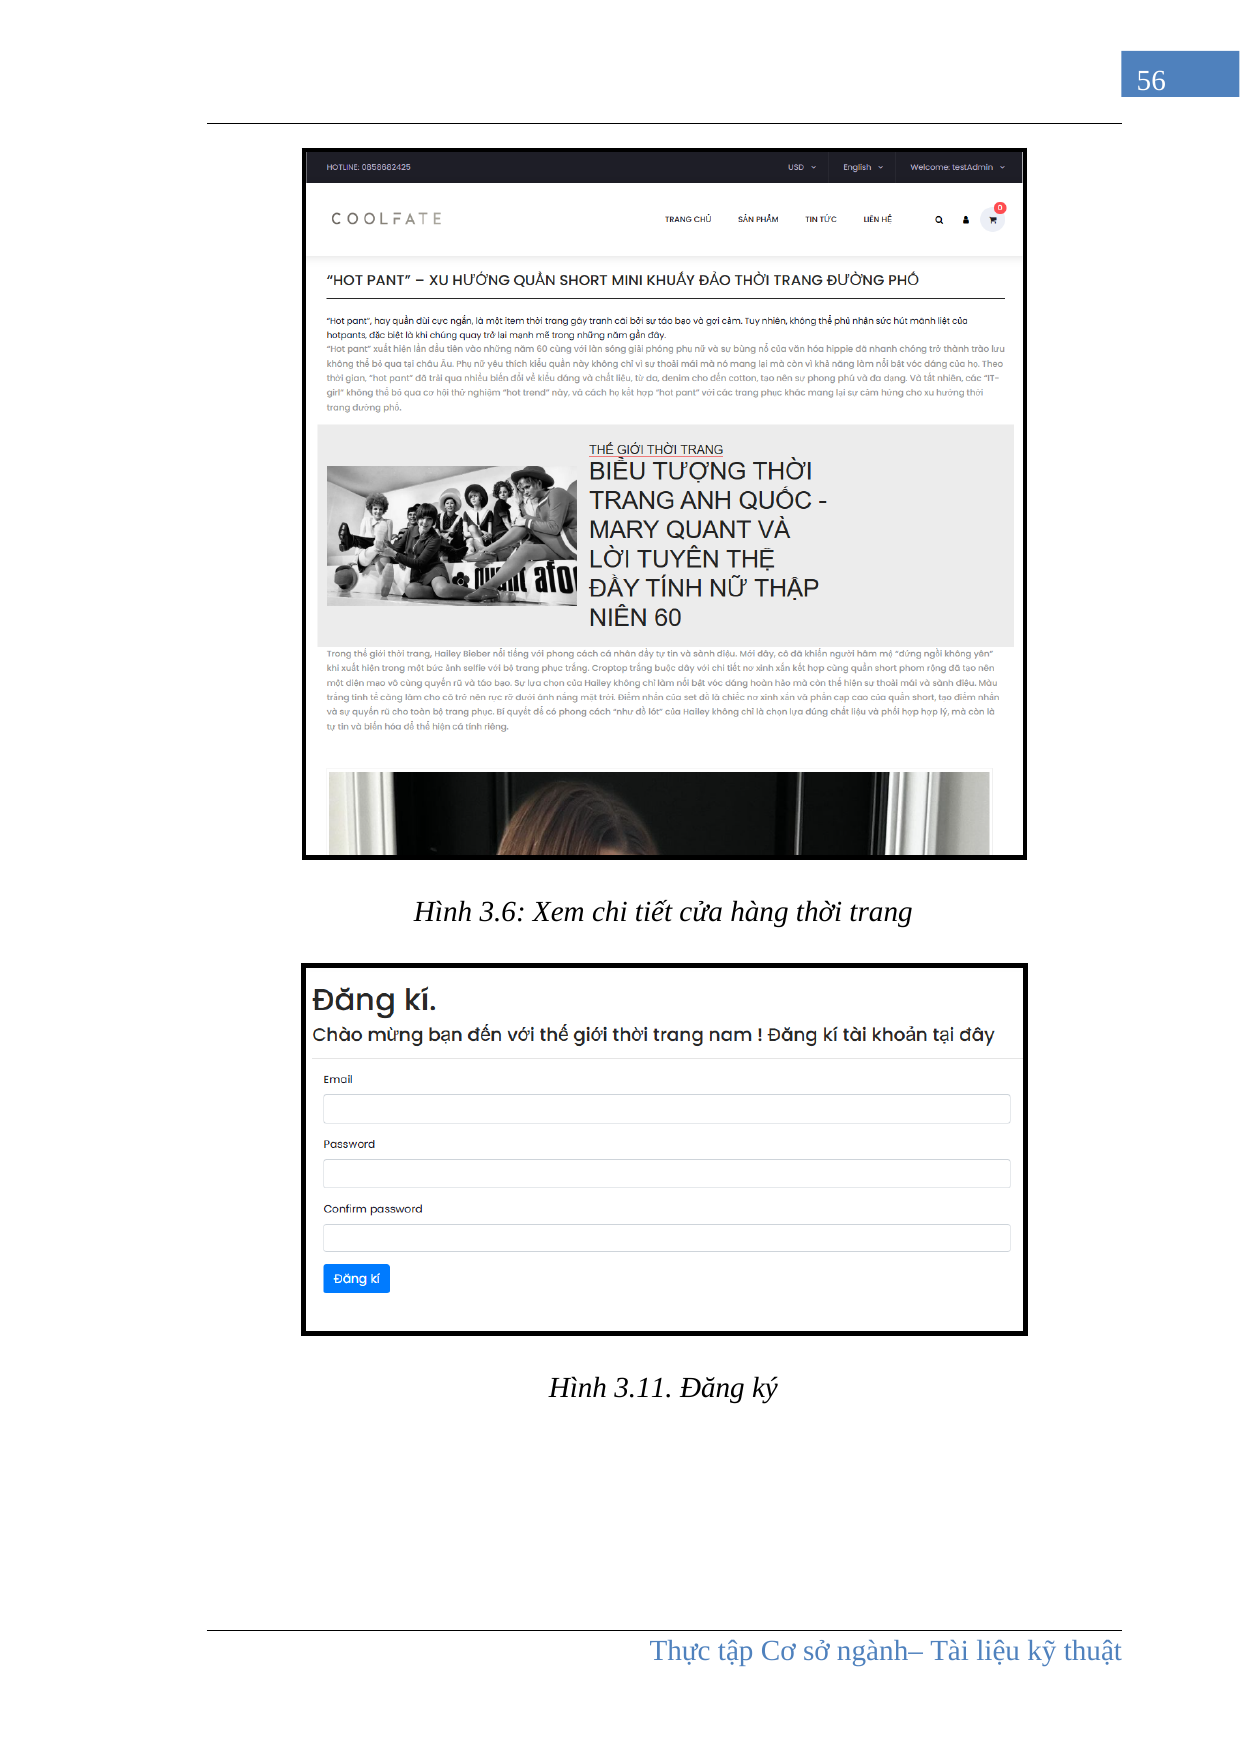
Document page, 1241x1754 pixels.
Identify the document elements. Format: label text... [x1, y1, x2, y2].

text Hình 3.6: Xem chi tiết cửa hàng thời trang [207, 894, 1122, 928]
picture [306, 152, 1023, 855]
picture [306, 968, 1023, 1331]
